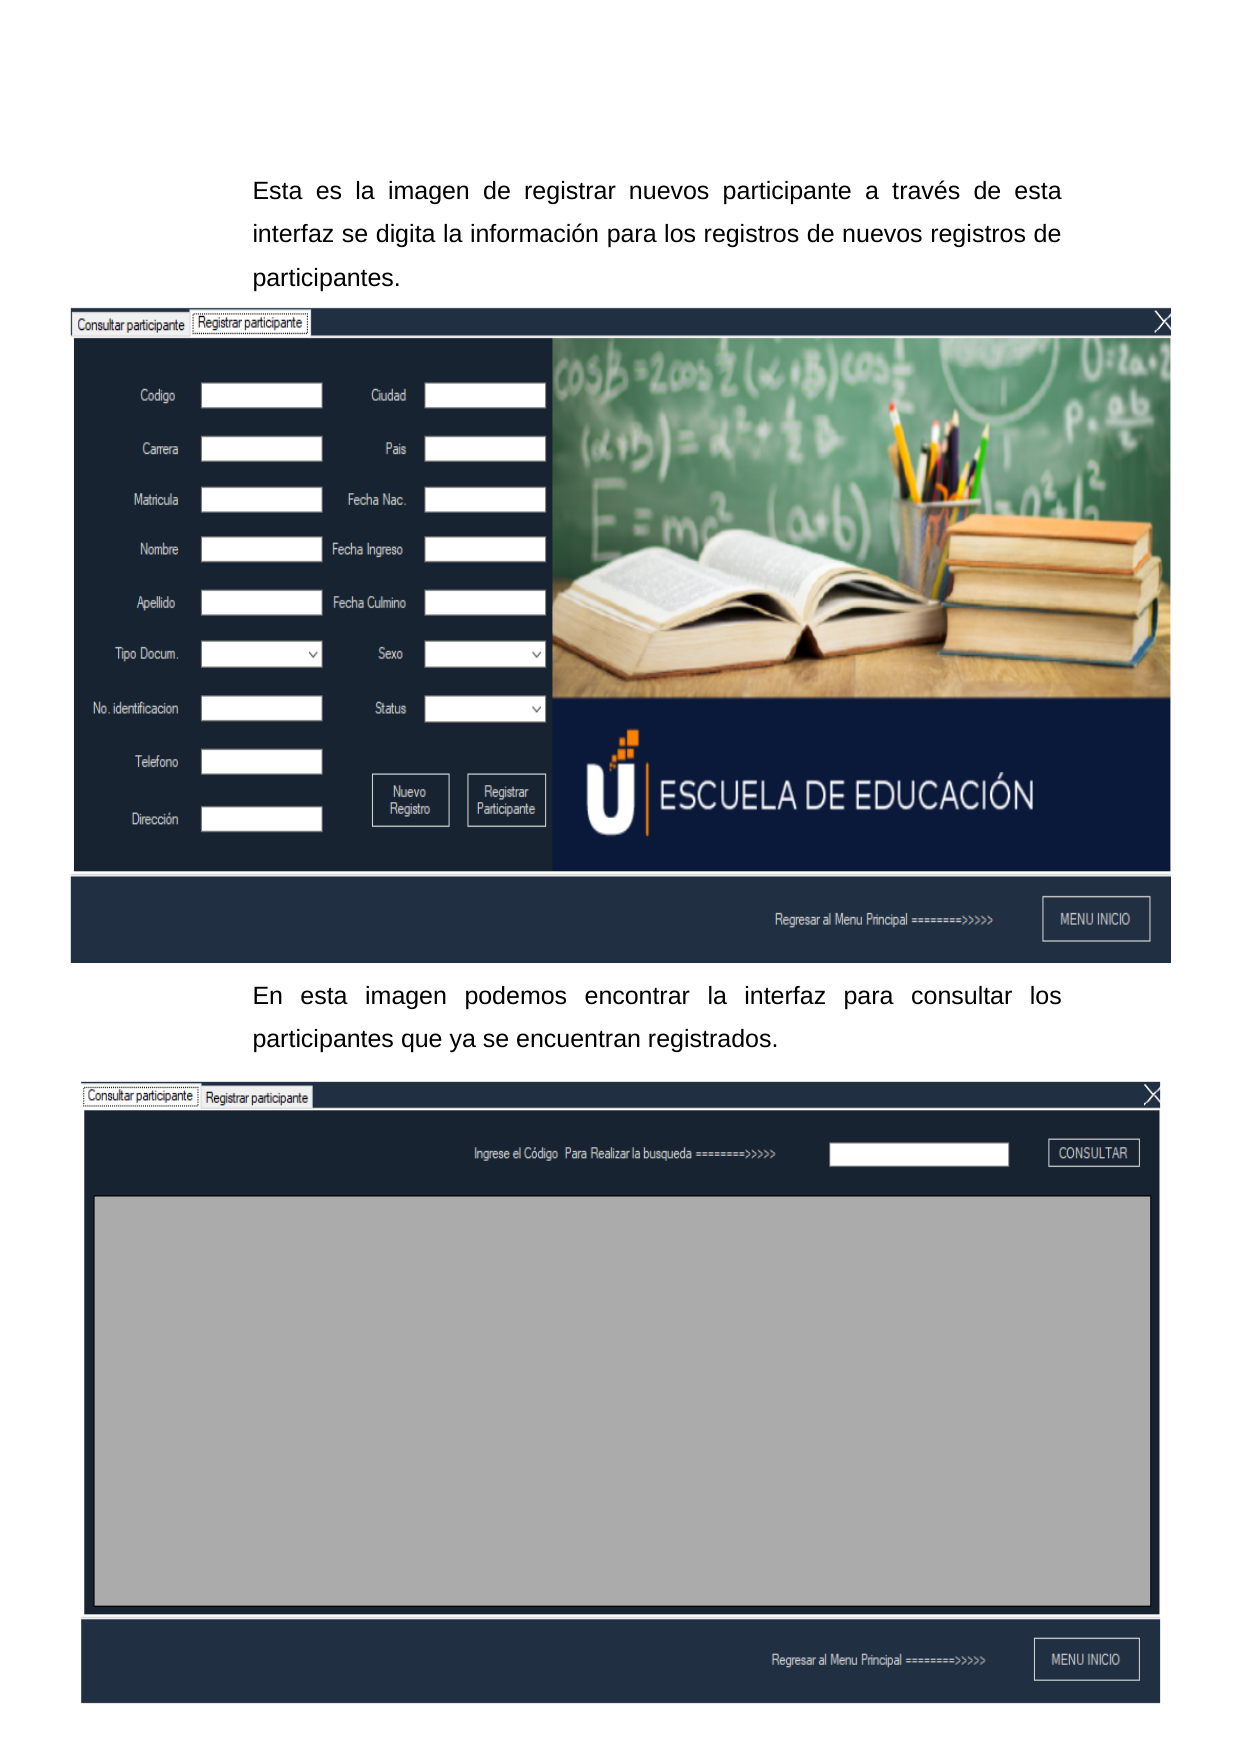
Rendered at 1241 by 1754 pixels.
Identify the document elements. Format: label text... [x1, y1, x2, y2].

list En esta imagen podemos encontrar la interfaz para consultar los participantes que ya se encuentran registrados. [252, 981, 1063, 1053]
picture [80, 1080, 1161, 1704]
list Esta es la imagen de registrar nuevos participante a través de esta interfaz se digita la información para los registros de nuevos registros de participantes. [252, 176, 1063, 291]
picture [69, 306, 1171, 963]
